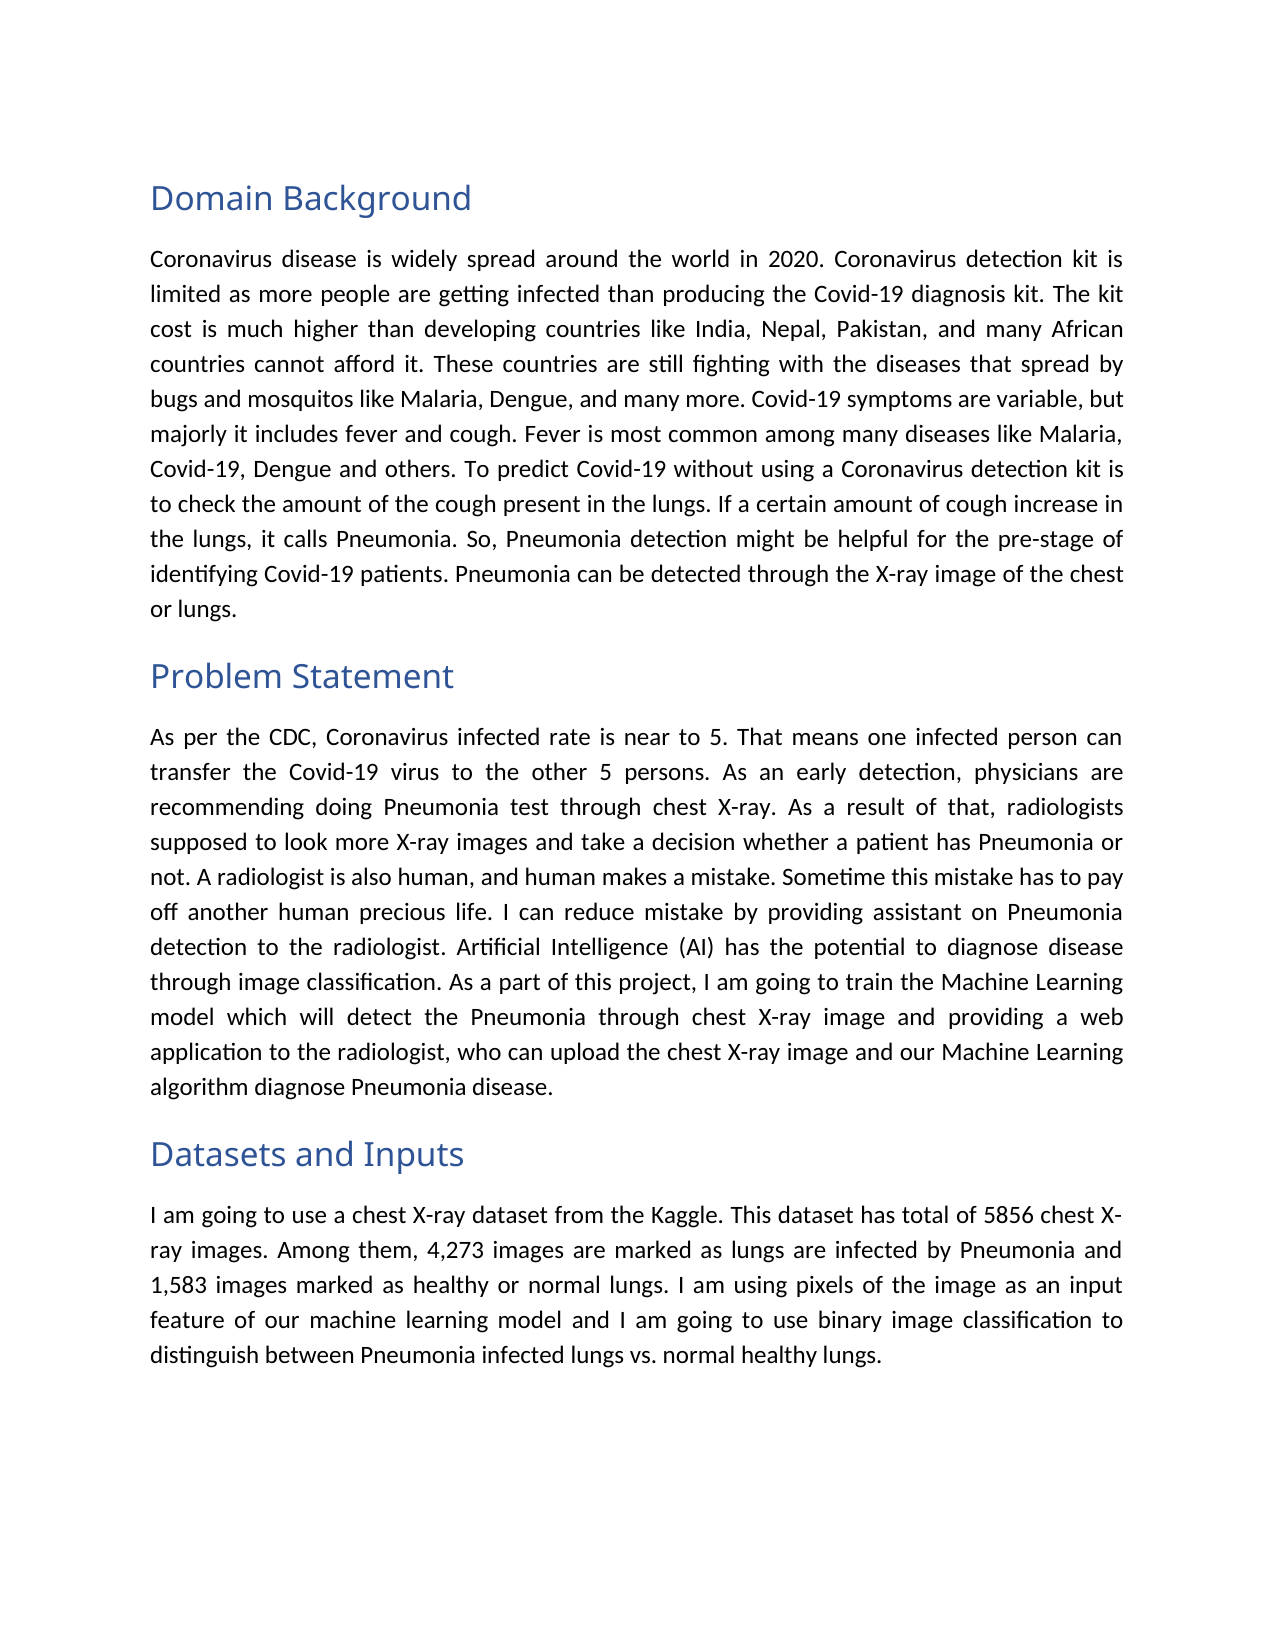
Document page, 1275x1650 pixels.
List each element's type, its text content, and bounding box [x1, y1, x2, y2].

subtitle Problem Statement [150, 653, 1125, 698]
text As per the CDC, Coronavirus infected rate is near to 5. That means one infected person can transfer the Covid-19 virus to the other 5 persons. As an early detection, physicians are recommending doing Pneumonia test through chest X-ray. As a result of that, radiologists supposed to look more X-ray images and take a decision whether a patient has Pneumonia or not. A radiologist is also human, and human makes a mistake. Sometime this mistake has to pay off another human precious life. I can reduce mistake by providing assistant on Pneumonia detection to the radiologist. Artificial Intelligence (AI) has the potential to diagnose disease through image classification. As a part of this project, I am going to train the Machine Learning model which will detect the Pneumonia through chest X-ray image and providing a web application to the radiologist, who can upload the chest X-ray image and our Machine Learning algorithm diagnose Pneumonia disease. [150, 721, 1125, 1102]
text I am going to use a chest X-ray dataset from the Kaggle. This dataset has total of 5856 chest X-ray images. Among them, 4,273 images are marked as lungs are infected by Pneumonia and 1,583 images marked as healthy or normal lungs. I am using pixels of the image as an input feature of our machine learning model and I am going to use binary image classification to distinguish between Pneumonia infected lungs vs. normal healthy lungs. [150, 1199, 1125, 1370]
subtitle Datasets and Inputs [150, 1131, 1125, 1177]
subtitle Domain Background [150, 175, 1125, 220]
text Coronavirus disease is widely spread around the world in 2020. Coronavirus detection kit is limited as more people are getting infected than producing the Covid-19 diagnosis kit. The kit cost is much higher than developing countries like India, Nepal, Pakistan, and many African countries cannot afford it. These countries are still fighting with the diseases that spread by bugs and mosquitos like Malaria, Dengue, and many more. Covid-19 symptoms are variable, but majorly it includes fever and cough. Fever is most common among many diseases like Malaria, Covid-19, Dengue and others. To predict Covid-19 without using a Coronavirus detection kit is to check the amount of the cough present in the lungs. If a certain amount of cough increase in the lungs, it calls Pneumonia. So, Pneumonia detection might be helpful for the pre-stage of identifying Covid-19 patients. Pneumonia can be detected through the X-ray image of the chest or lungs. [150, 243, 1125, 624]
